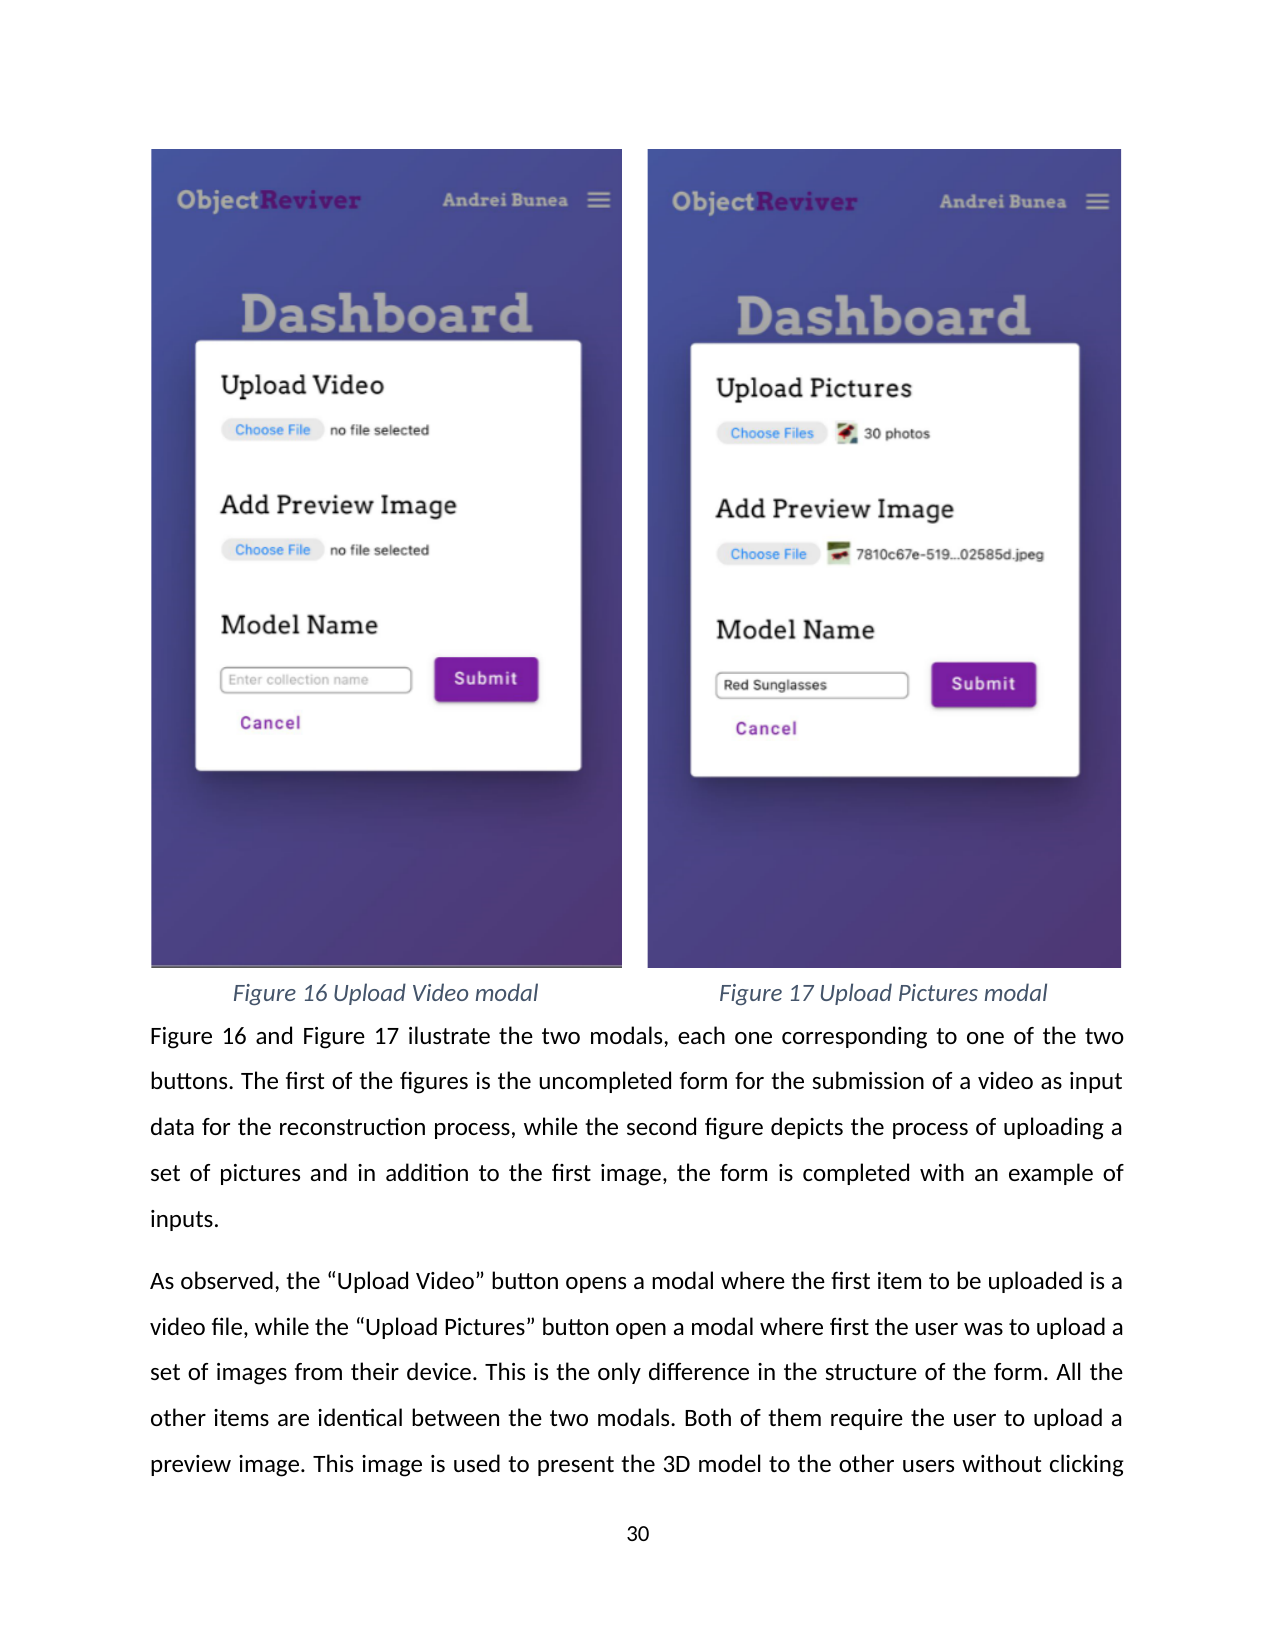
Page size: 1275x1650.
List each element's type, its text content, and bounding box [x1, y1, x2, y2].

picture [646, 149, 1121, 965]
picture [150, 149, 622, 966]
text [150, 1265, 1125, 1478]
